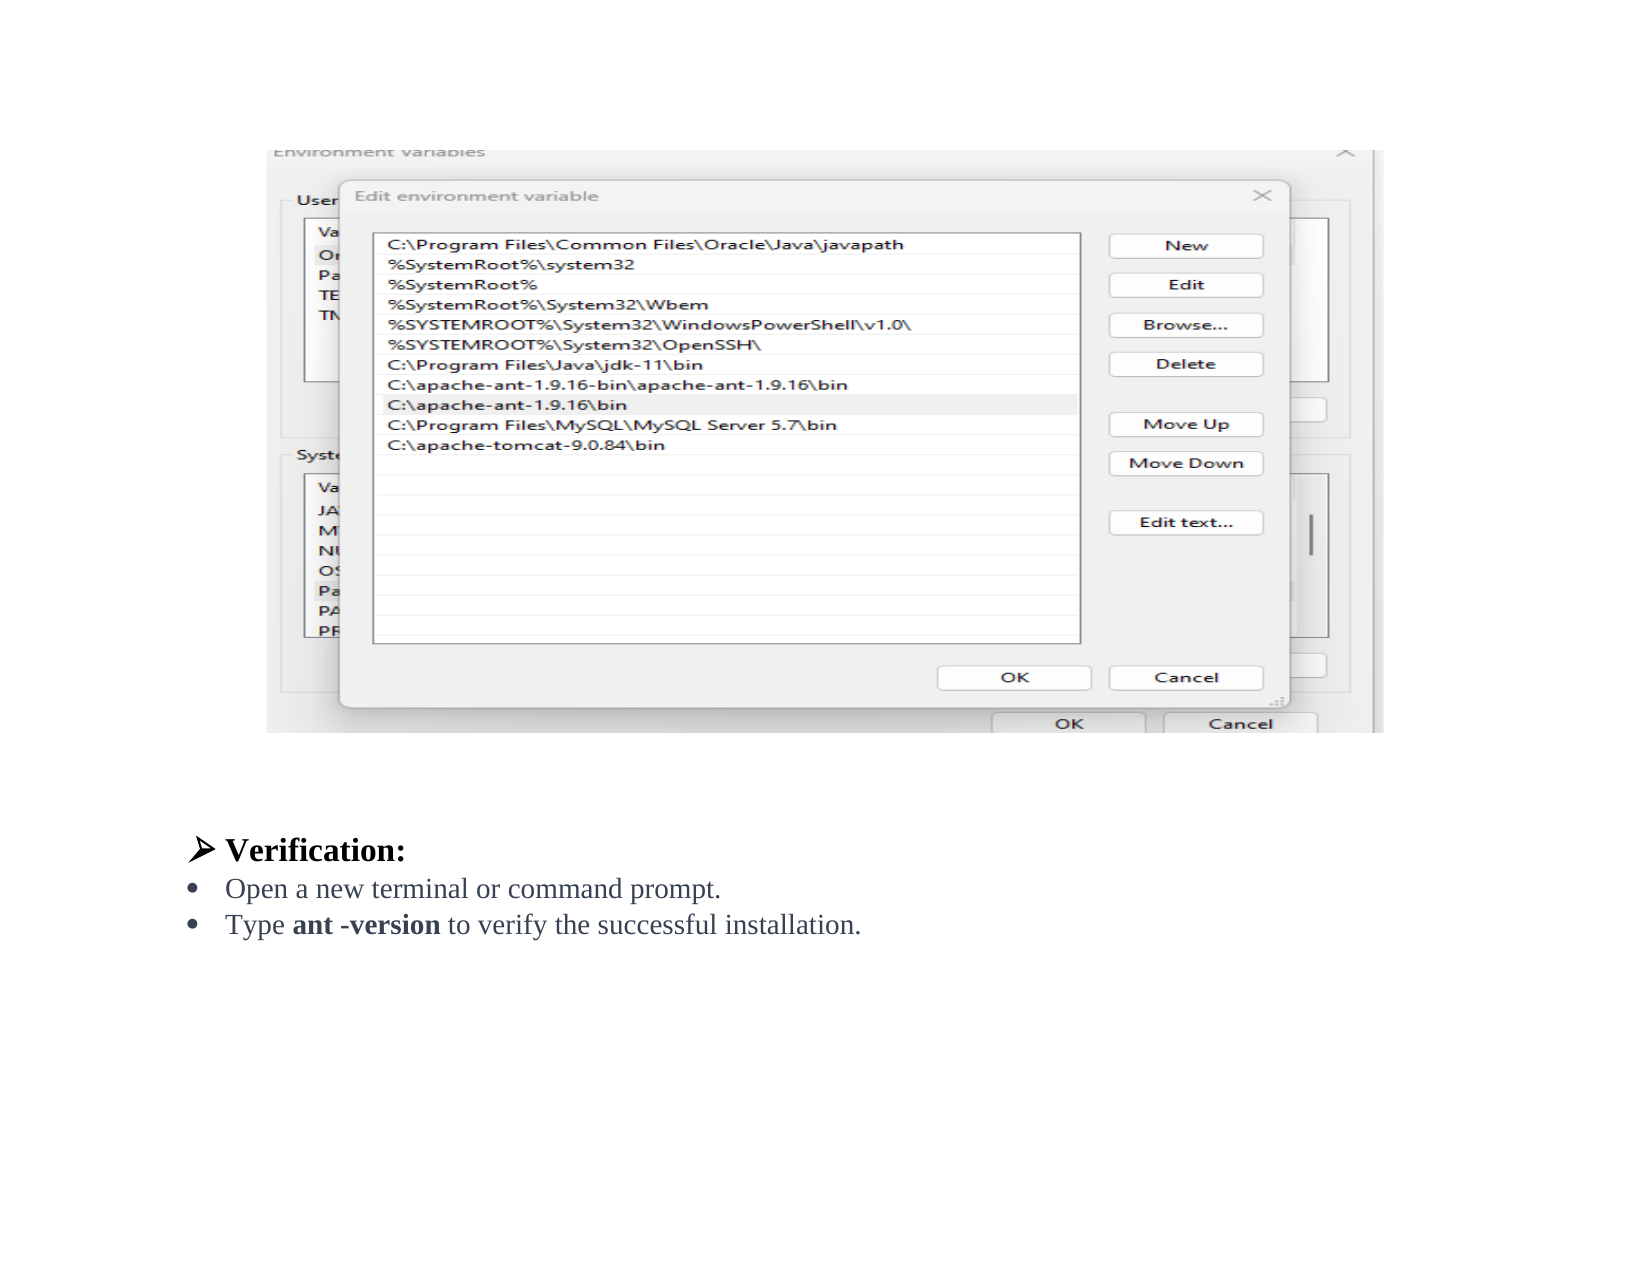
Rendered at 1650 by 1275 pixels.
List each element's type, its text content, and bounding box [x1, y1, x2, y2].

subtitle Verification: [187, 830, 1500, 868]
list Open a new terminal or command prompt. [187, 871, 1500, 905]
picture [266, 150, 1384, 733]
list Type ant -version to verify the successful installation. [187, 907, 1500, 941]
